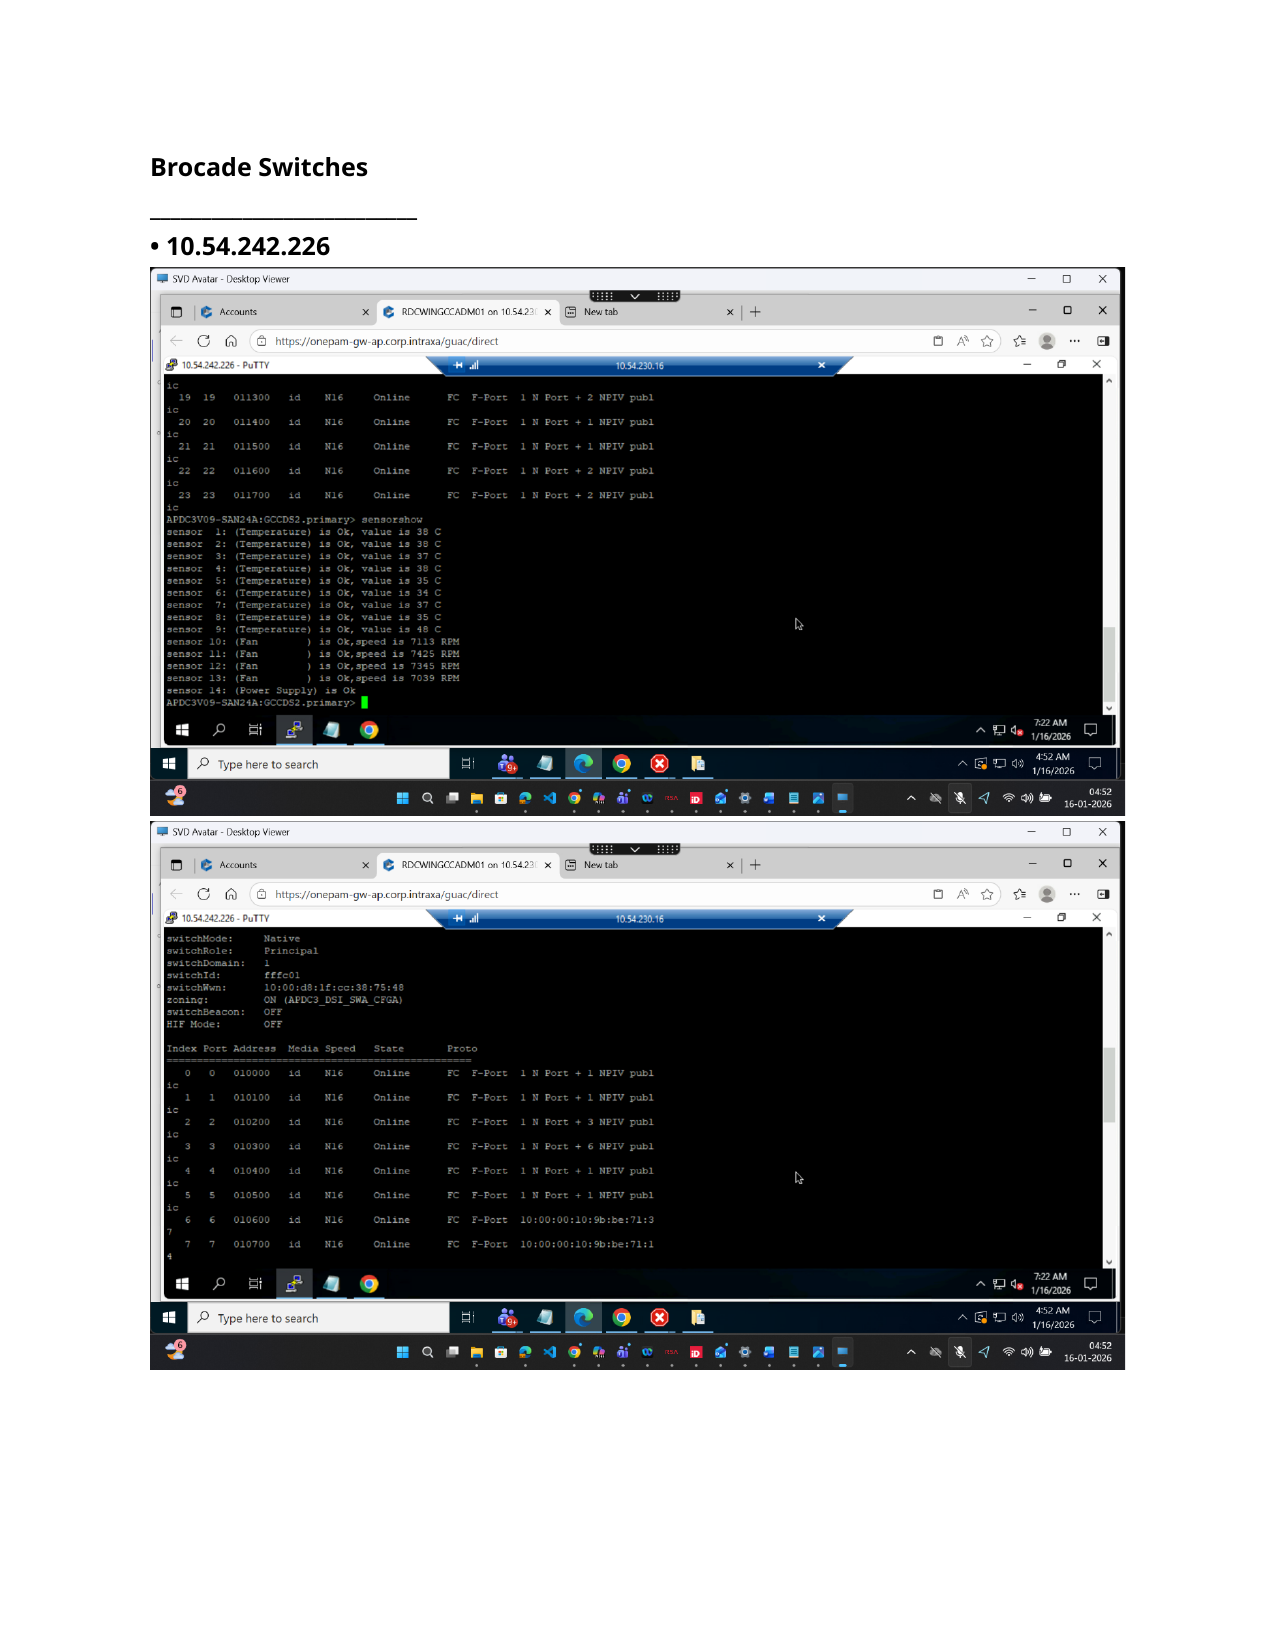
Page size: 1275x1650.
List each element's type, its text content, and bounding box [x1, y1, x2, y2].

picture [150, 267, 1125, 816]
text Brocade Switches __________________________ • 10.54.242.226 • 10.54.242.229 • 10.54.242.225 • 10.54.242.228 [150, 150, 1125, 267]
picture [150, 821, 1125, 1370]
